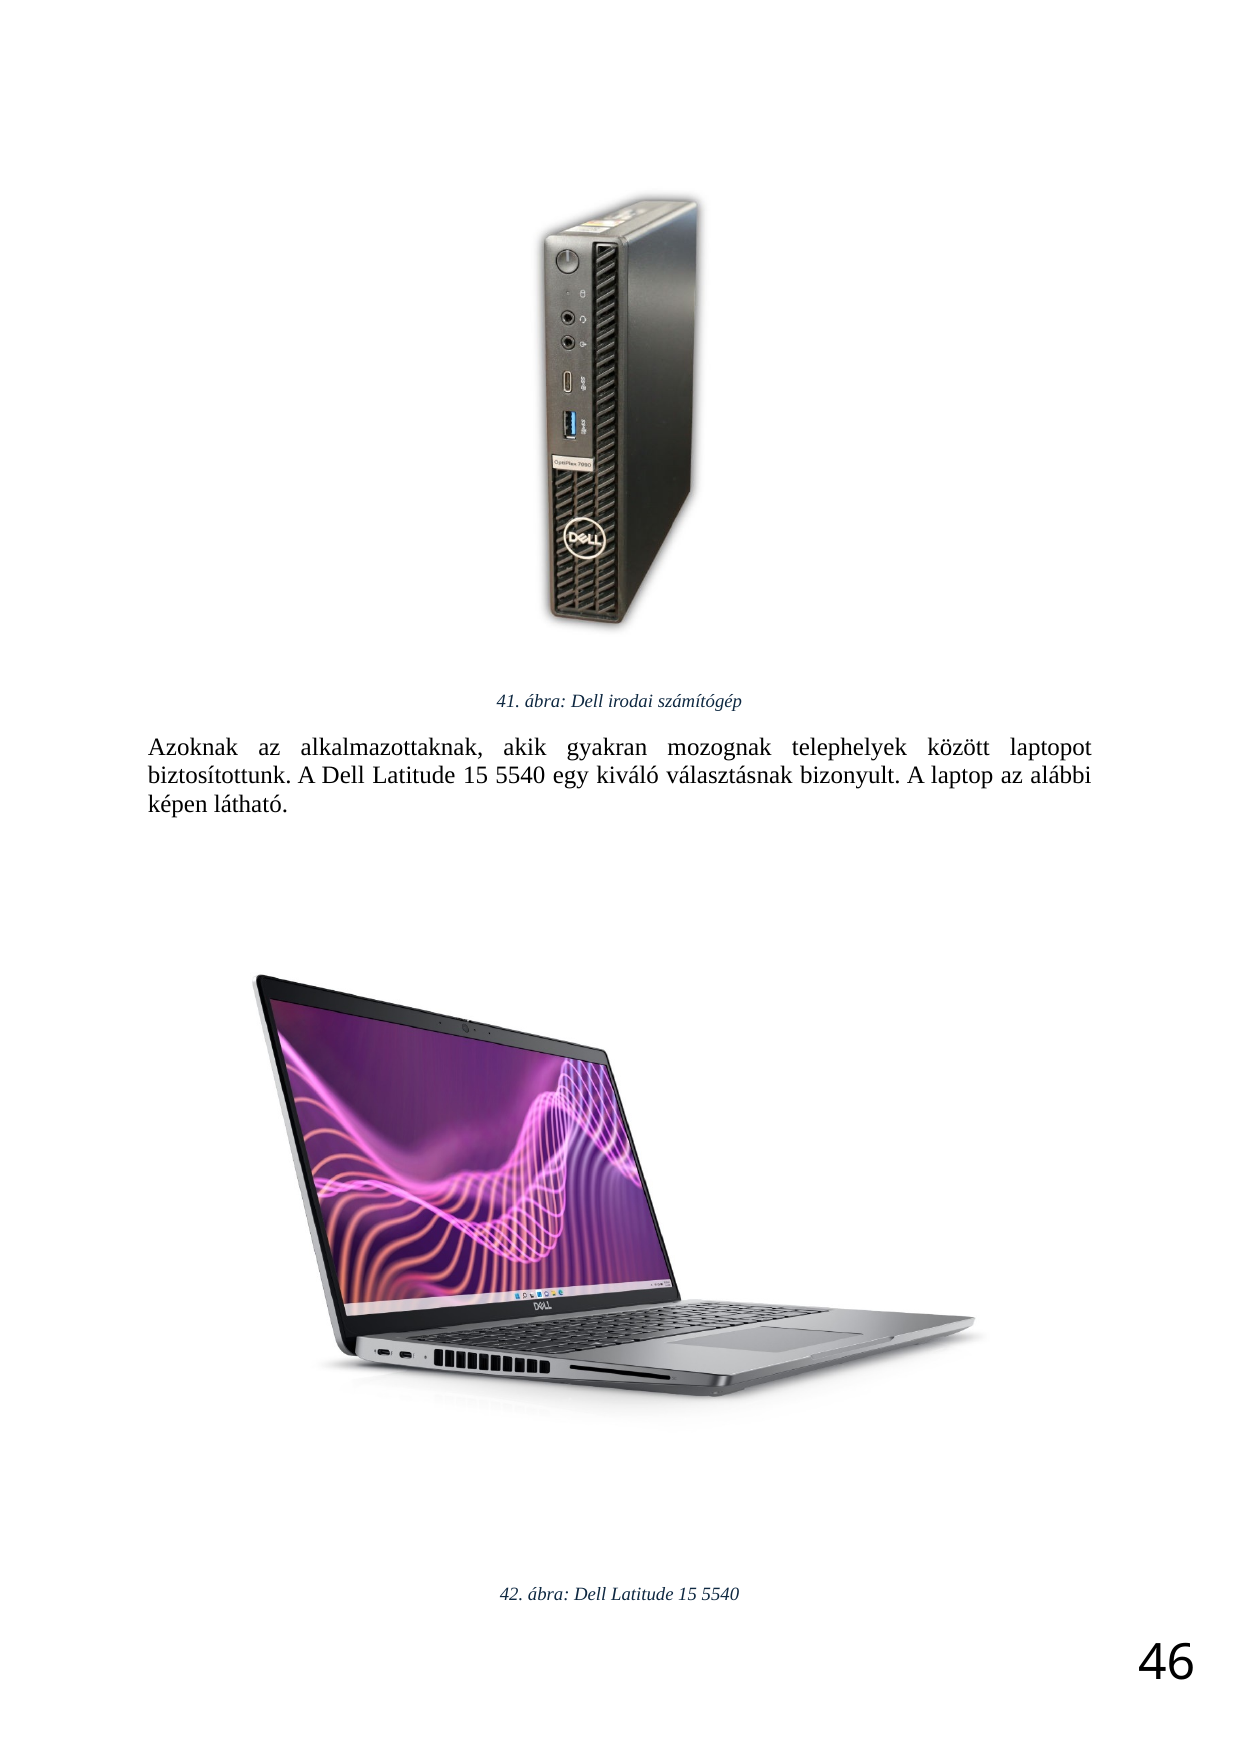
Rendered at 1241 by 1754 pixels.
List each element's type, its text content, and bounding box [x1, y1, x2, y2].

text 41. ábra: Dell irodai számítógép [148, 689, 1092, 711]
picture [355, 147, 885, 677]
text Azoknak az alkalmazottaknak, akik gyakran mozognak telephelyek között laptopot biztosítottunk. A Dell Latitude 15 5540 egy kiváló választásnak bizonyult. A laptop az alábbi képen látható. [148, 732, 1092, 818]
picture [250, 830, 991, 1571]
text 42. ábra: Dell Latitude 15 5540 [148, 1583, 1092, 1605]
